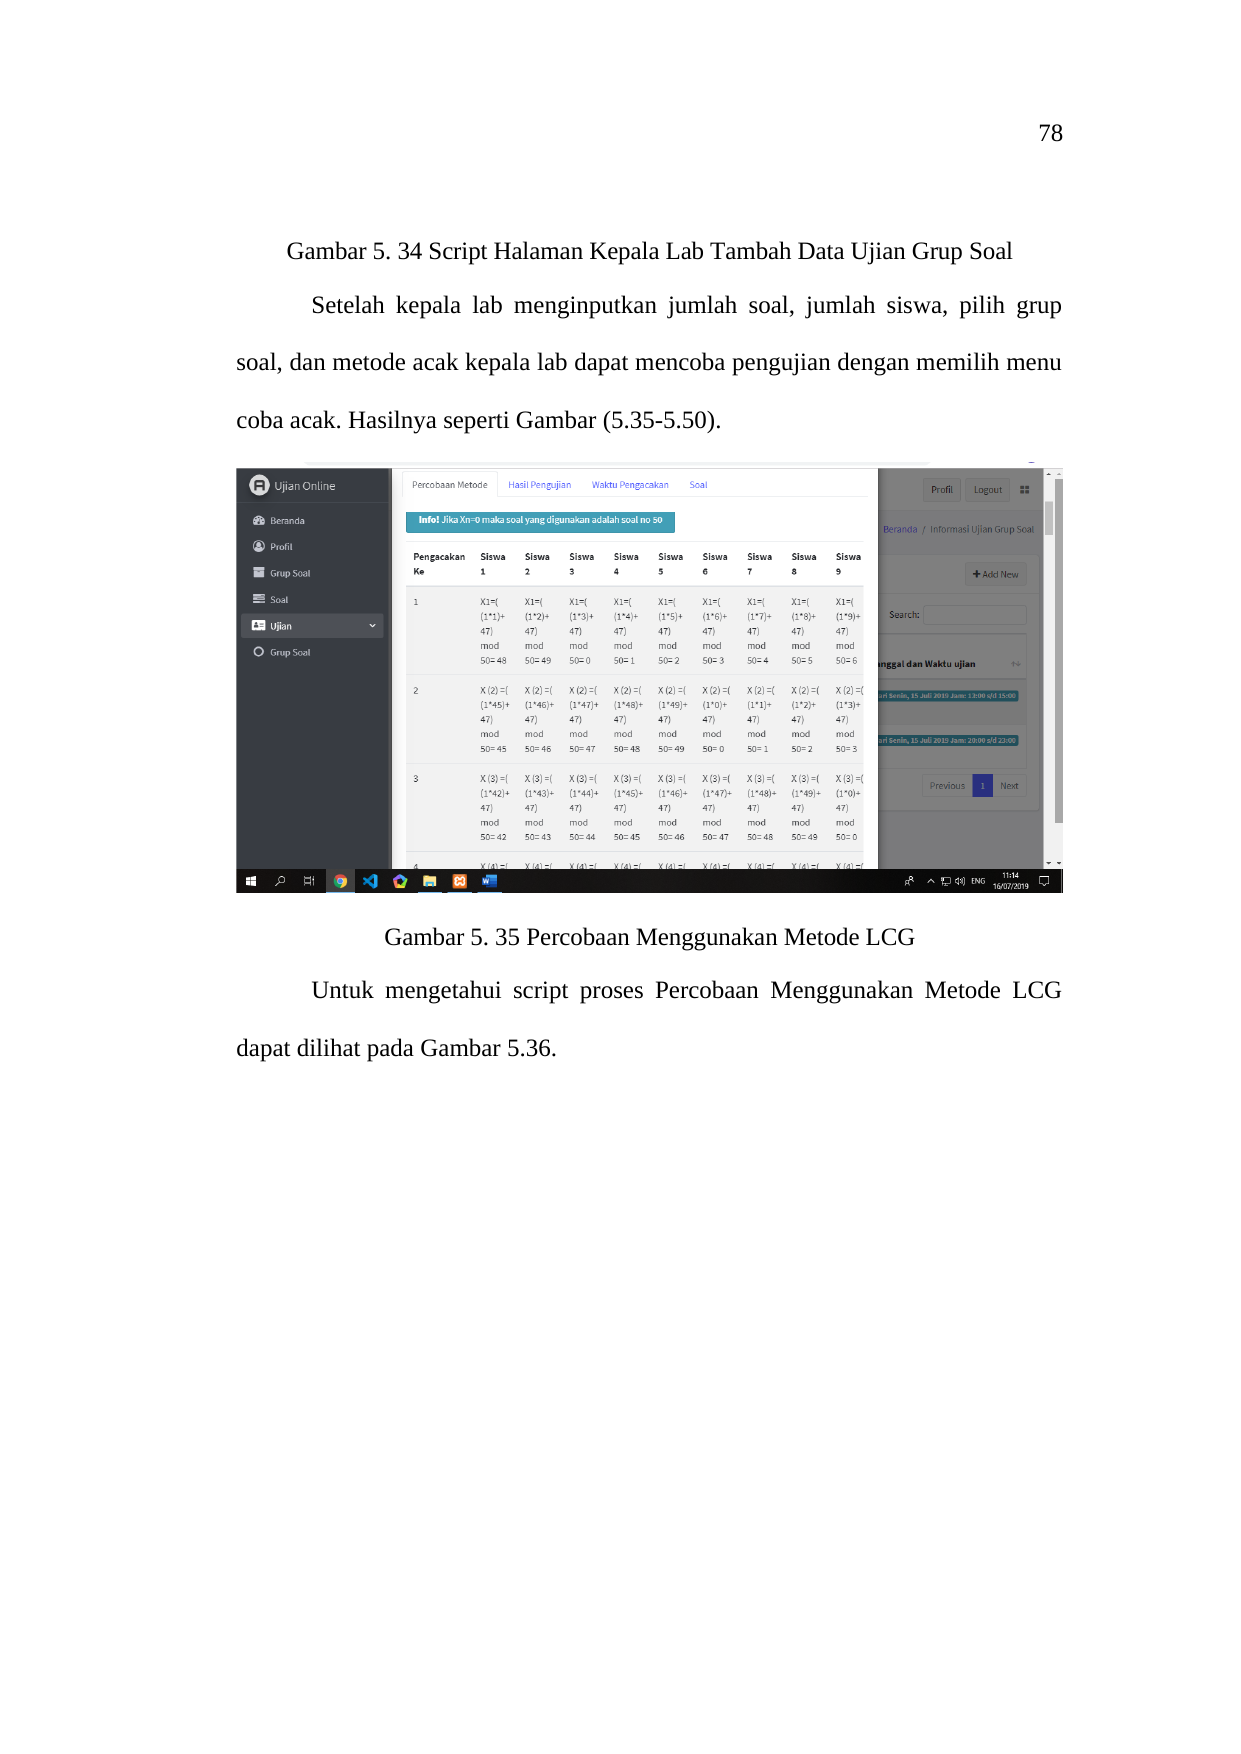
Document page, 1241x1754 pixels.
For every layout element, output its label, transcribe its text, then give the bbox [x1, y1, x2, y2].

text Untuk mengetahui script proses Percobaan Menggunakan Metode LCG dapat dilihat pada Gambar 5.36. [236, 975, 1063, 1062]
picture [236, 462, 1063, 893]
text Setelah kepala lab menginputkan jumlah soal, jumlah siswa, pilih grup soal, dan metode acak kepala lab dapat mencoba pengujian dengan memilih menu coba acak. Hasilnya seperti Gambar (5.35-5.50). [236, 290, 1063, 434]
